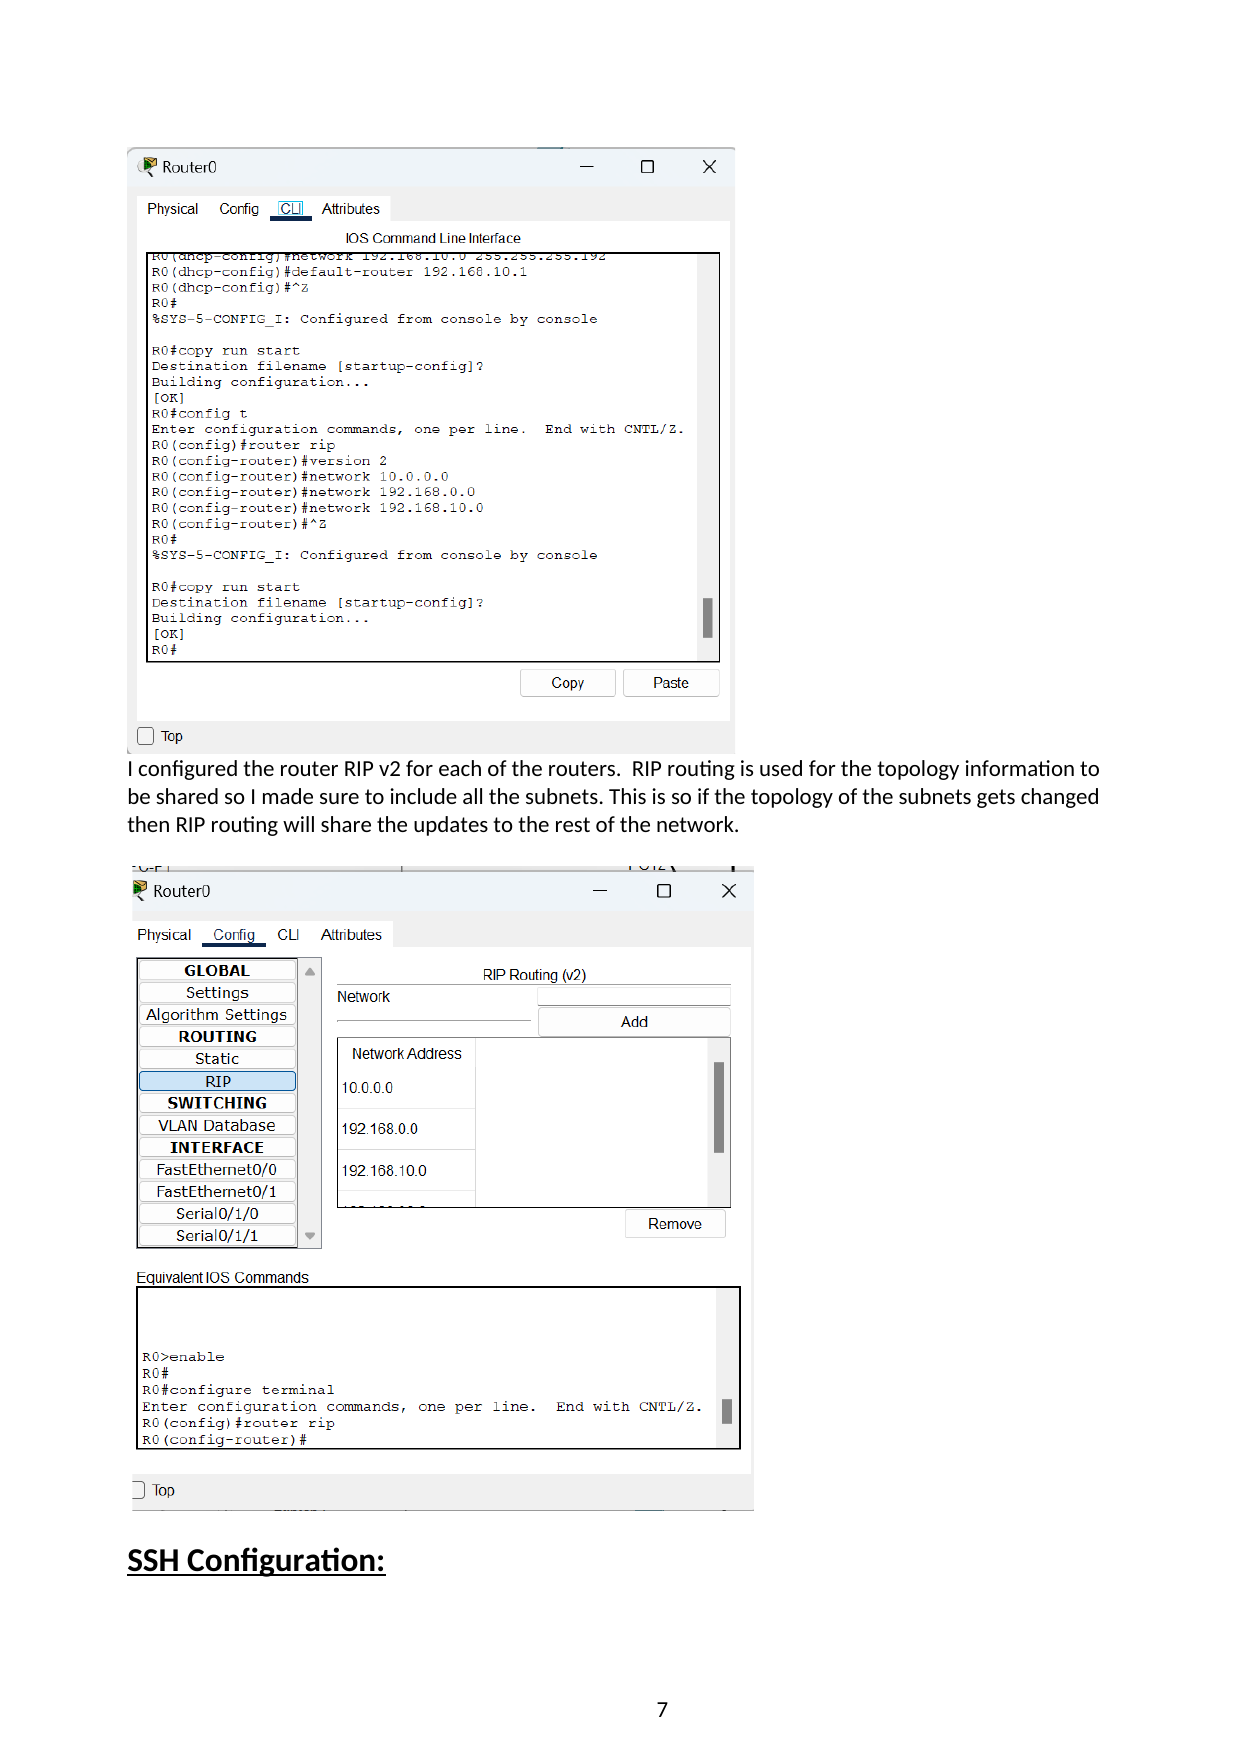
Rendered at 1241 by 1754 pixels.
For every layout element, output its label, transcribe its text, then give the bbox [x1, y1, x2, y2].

text I configured the router RIP v2 for each of the routers. RIP routing is used for the topology information to be shared so I made sure to include all the subnets. This is so if the topology of the subnets gets changed then RIP routing will share the updates to the rest of the network. [127, 754, 1113, 838]
text SSH Configuration: [127, 1539, 1113, 1580]
picture [132, 866, 754, 1511]
picture [127, 147, 736, 754]
